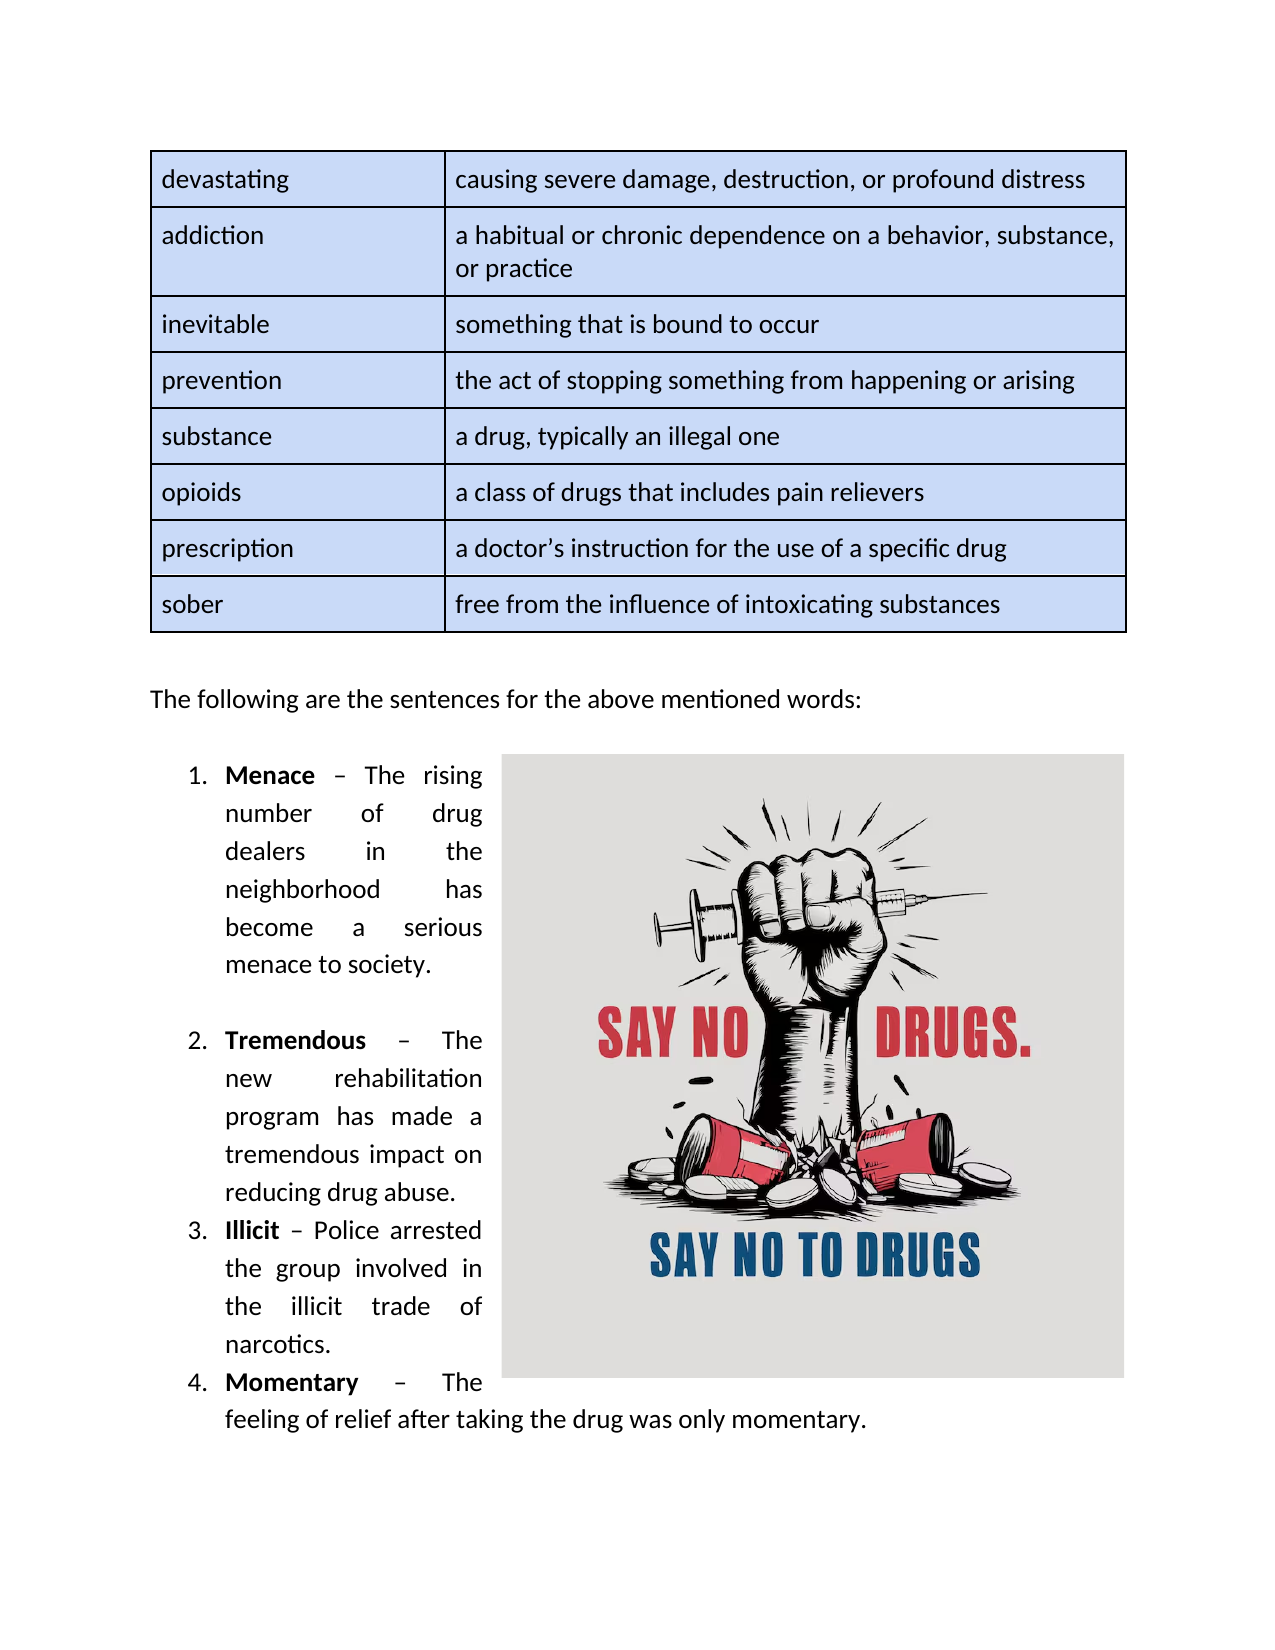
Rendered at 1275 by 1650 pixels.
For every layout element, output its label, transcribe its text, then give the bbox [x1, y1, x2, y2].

table_cell prescription [152, 521, 444, 574]
table_cell addiction [152, 208, 444, 295]
table_cell opioids [152, 465, 444, 519]
table_cell a drug, typically an illegal one [446, 409, 1125, 463]
list Menace – The rising number of drug dealers in the neighborhood has become a serious menace to society. [187, 758, 501, 981]
table_cell sober [152, 577, 444, 631]
table_cell a class of drugs that includes pain relievers [446, 465, 1125, 519]
list Momentary – The feeling of relief after taking the drug was only momentary. [187, 1365, 1125, 1436]
table_cell inevitable [152, 297, 444, 351]
table_cell free from the influence of intoxicating substances [446, 577, 1125, 631]
picture [501, 754, 1125, 1378]
text The following are the sentences for the above mentioned words: [150, 682, 1125, 715]
table_cell causing severe damage, destruction, or profound distress [446, 152, 1125, 206]
table_cell the act of stopping something from happening or arising [446, 353, 1125, 407]
table_cell something that is bound to occur [446, 297, 1125, 351]
table_cell a doctor’s instruction for the use of a specific drug [446, 521, 1125, 574]
table_cell devastating [152, 152, 444, 206]
table_cell prevention [152, 353, 444, 407]
list Illicit – Police arrested the group involved in the illicit trade of narcotics. [187, 1213, 501, 1360]
list Tremendous – The new rehabilitation program has made a tremendous impact on reducing drug abuse. [187, 1023, 501, 1208]
table_cell substance [152, 409, 444, 463]
table_cell a habitual or chronic dependence on a behavior, substance, or practice [446, 208, 1125, 295]
